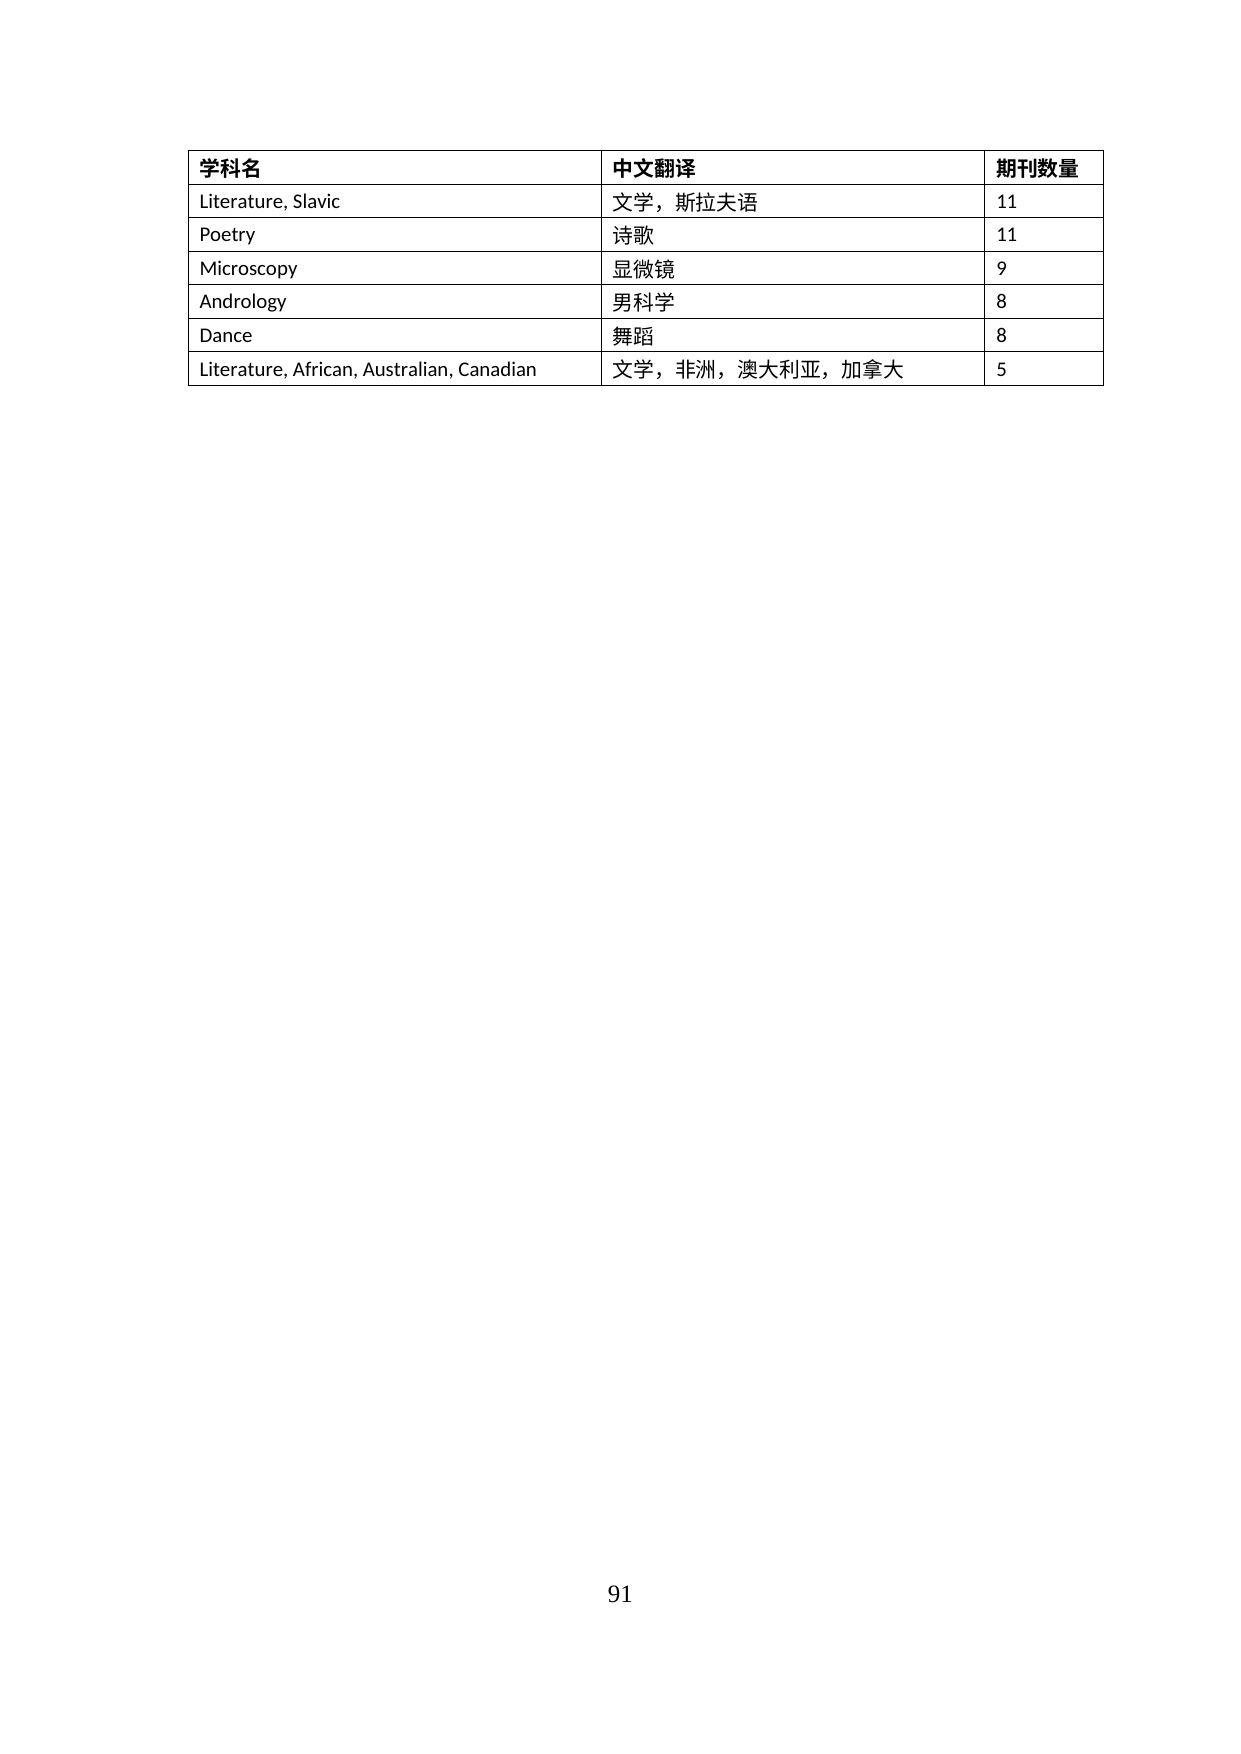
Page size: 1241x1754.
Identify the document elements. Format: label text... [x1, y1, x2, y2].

table_cell Dance [189, 319, 601, 351]
table_cell 11 [985, 218, 1103, 251]
table_cell 5 [985, 352, 1103, 385]
table_cell Literature, Slavic [189, 185, 601, 217]
table_cell 文学，非洲，澳大利亚，加拿大 [602, 352, 984, 385]
table_cell 诗歌 [602, 218, 984, 251]
table_cell 11 [985, 185, 1103, 217]
table_cell Literature, African, Australian, Canadian [189, 352, 601, 385]
table_cell 9 [985, 252, 1103, 284]
table_cell 8 [985, 285, 1103, 318]
table_header 学科名 [189, 151, 601, 183]
table_cell Andrology [189, 285, 601, 318]
table_header 期刊数量 [985, 151, 1103, 183]
table_cell 文学，斯拉夫语 [602, 185, 984, 217]
table_cell Microscopy [189, 252, 601, 284]
table_cell 显微镜 [602, 252, 984, 284]
table_header 中文翻译 [602, 151, 984, 183]
table_cell 男科学 [602, 285, 984, 318]
table_cell Poetry [189, 218, 601, 251]
table_cell 8 [985, 319, 1103, 351]
table_cell 舞蹈 [602, 319, 984, 351]
